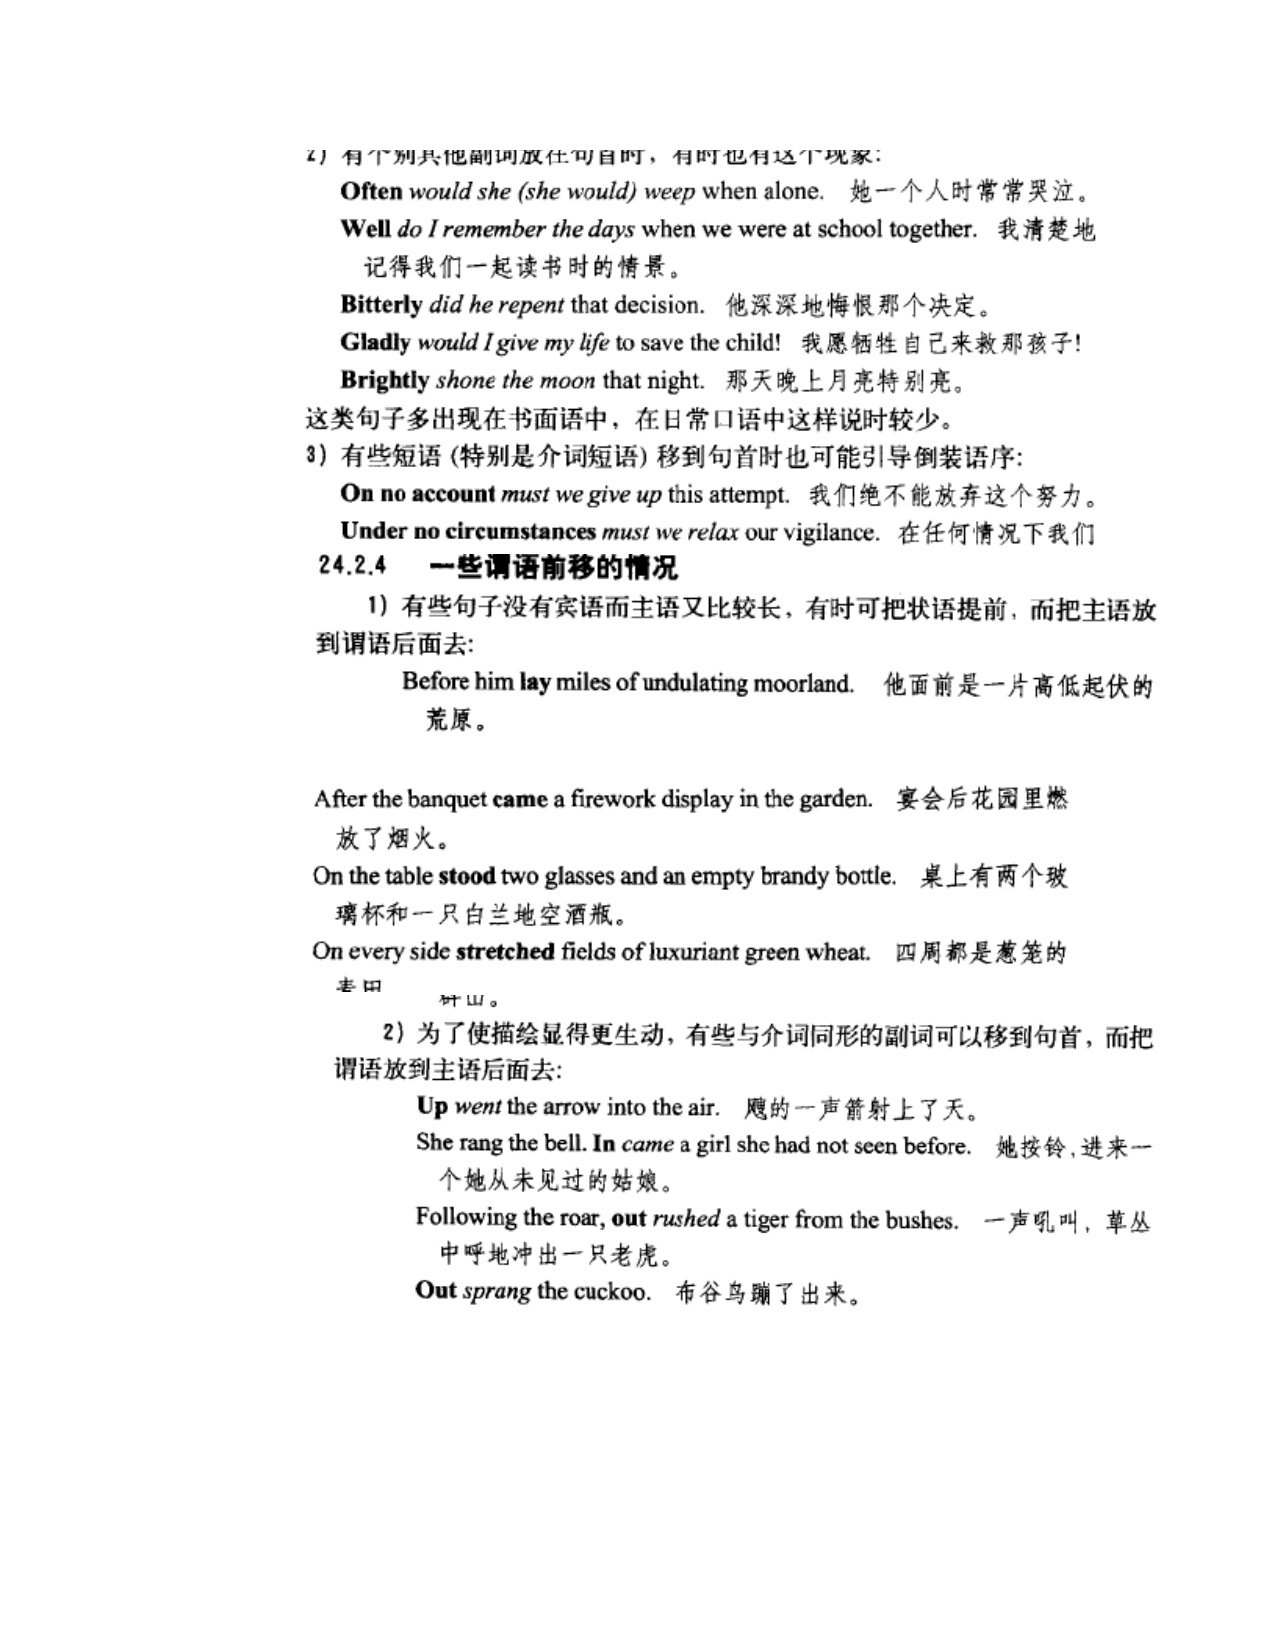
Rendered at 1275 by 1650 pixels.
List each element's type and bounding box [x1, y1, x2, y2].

picture [271, 769, 1132, 992]
picture [271, 554, 1197, 766]
picture [271, 150, 1144, 550]
picture [271, 995, 1247, 1314]
